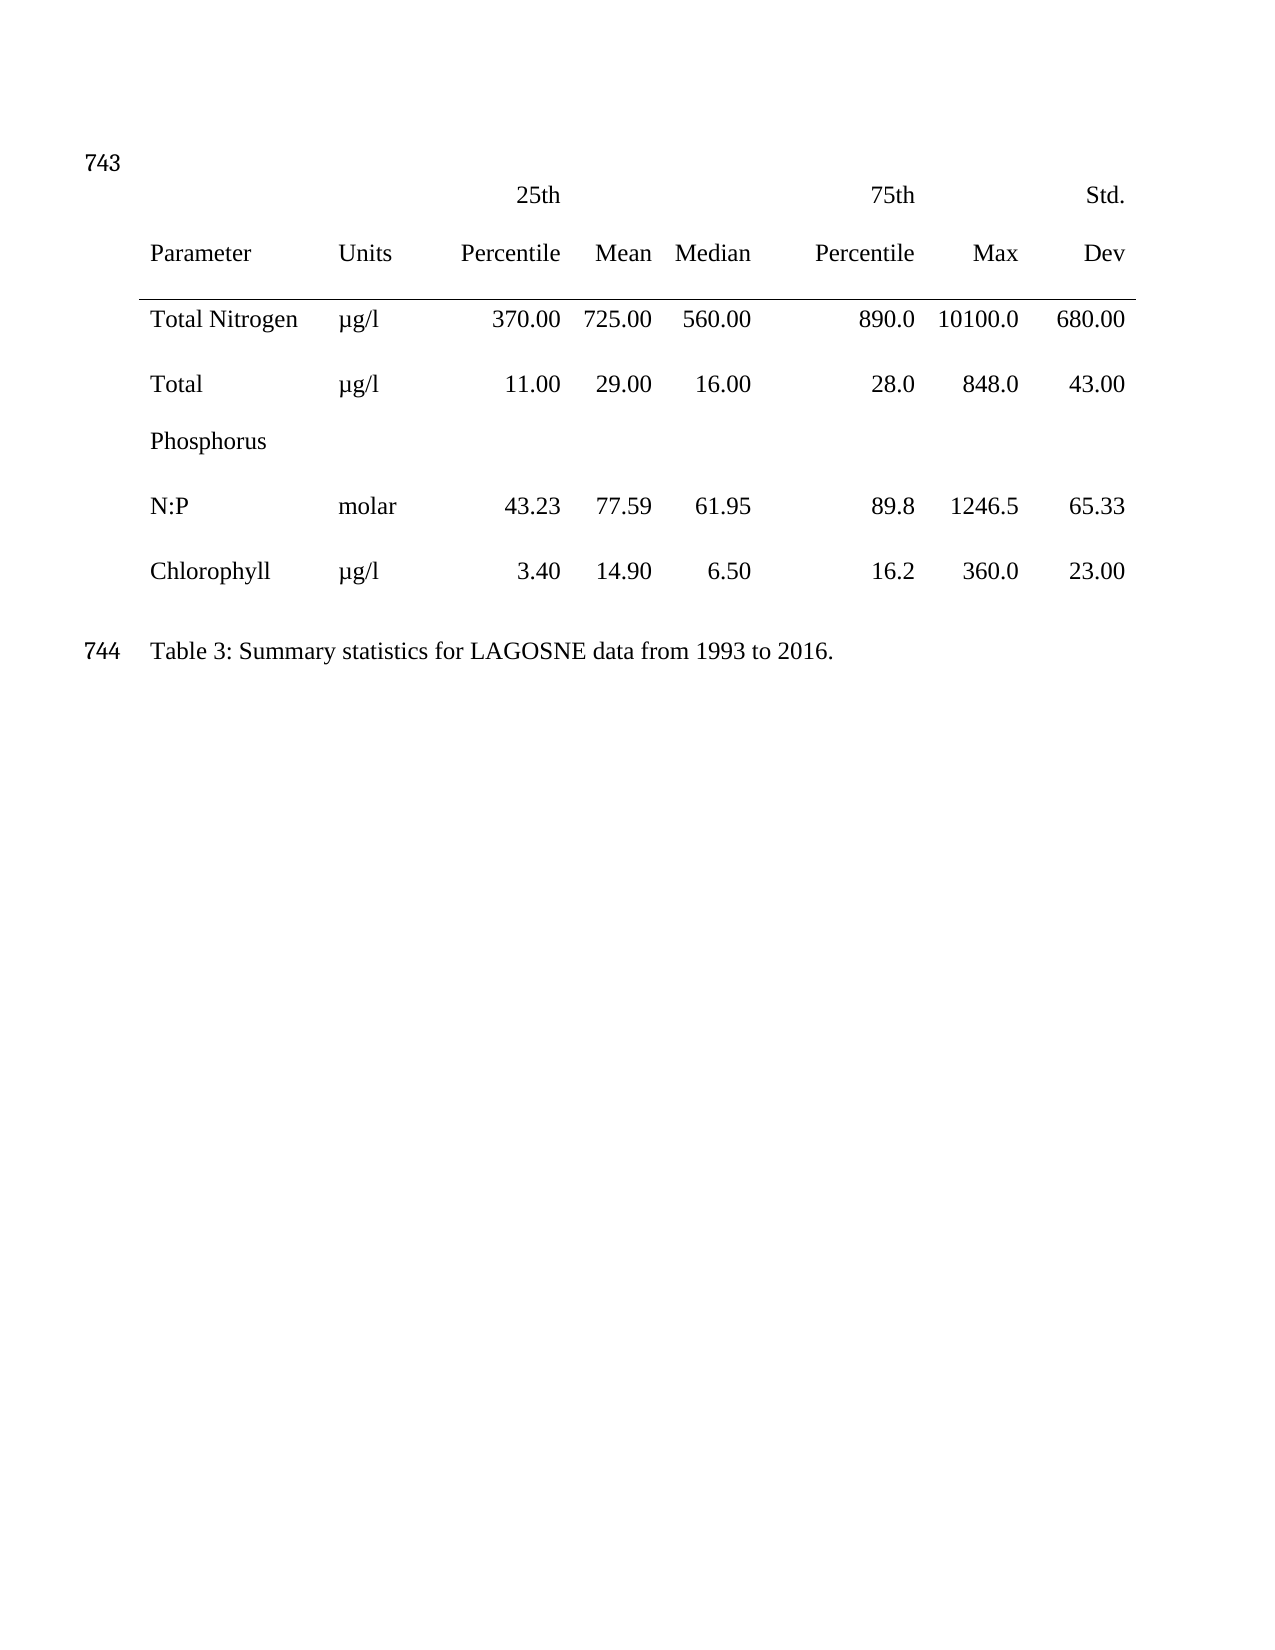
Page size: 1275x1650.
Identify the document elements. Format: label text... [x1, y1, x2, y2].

table_cell 23.00 [1030, 553, 1136, 617]
table_cell 360.0 [926, 553, 1030, 617]
table_cell 89.8 [762, 488, 926, 552]
table_cell 16.2 [762, 553, 926, 617]
table_cell 28.0 [762, 365, 926, 488]
table_cell 14.90 [572, 553, 663, 617]
table_cell 6.50 [663, 553, 762, 617]
table_cell 61.95 [663, 488, 762, 552]
table_cell 16.00 [663, 365, 762, 488]
table_cell 65.33 [1030, 488, 1136, 552]
table_cell 890.0 [762, 300, 926, 365]
table_header Max [926, 176, 1030, 299]
table_cell molar [327, 488, 408, 552]
table_header Std. Dev [1030, 176, 1136, 299]
table_header Mean [572, 176, 663, 299]
table_cell Total Phosphorus [139, 365, 327, 488]
table_cell µg/l [327, 365, 408, 488]
table_cell 725.00 [572, 300, 663, 365]
table_cell µg/l [327, 300, 408, 365]
table_cell Chlorophyll [139, 553, 327, 617]
table_cell 3.40 [408, 553, 572, 617]
table_cell 560.00 [663, 300, 762, 365]
table_header 75th Percentile [762, 176, 926, 299]
table_cell 1246.5 [926, 488, 1030, 552]
table_header Parameter [139, 176, 327, 299]
table_cell 10100.0 [926, 300, 1030, 365]
table_cell Total Nitrogen [139, 300, 327, 365]
table_cell 77.59 [572, 488, 663, 552]
text Table 3: Summary statistics for LAGOSNE data from 1993 to 2016. [150, 636, 1125, 665]
table_cell 11.00 [408, 365, 572, 488]
table_cell 43.00 [1030, 365, 1136, 488]
table_header 25th Percentile [408, 176, 572, 299]
table_cell µg/l [327, 553, 408, 617]
table_cell 370.00 [408, 300, 572, 365]
table_cell 680.00 [1030, 300, 1136, 365]
table_cell 848.0 [926, 365, 1030, 488]
table_cell 43.23 [408, 488, 572, 552]
table_header Median [663, 176, 762, 299]
table_header Units [327, 176, 408, 299]
table_cell 29.00 [572, 365, 663, 488]
table_cell N:P [139, 488, 327, 552]
